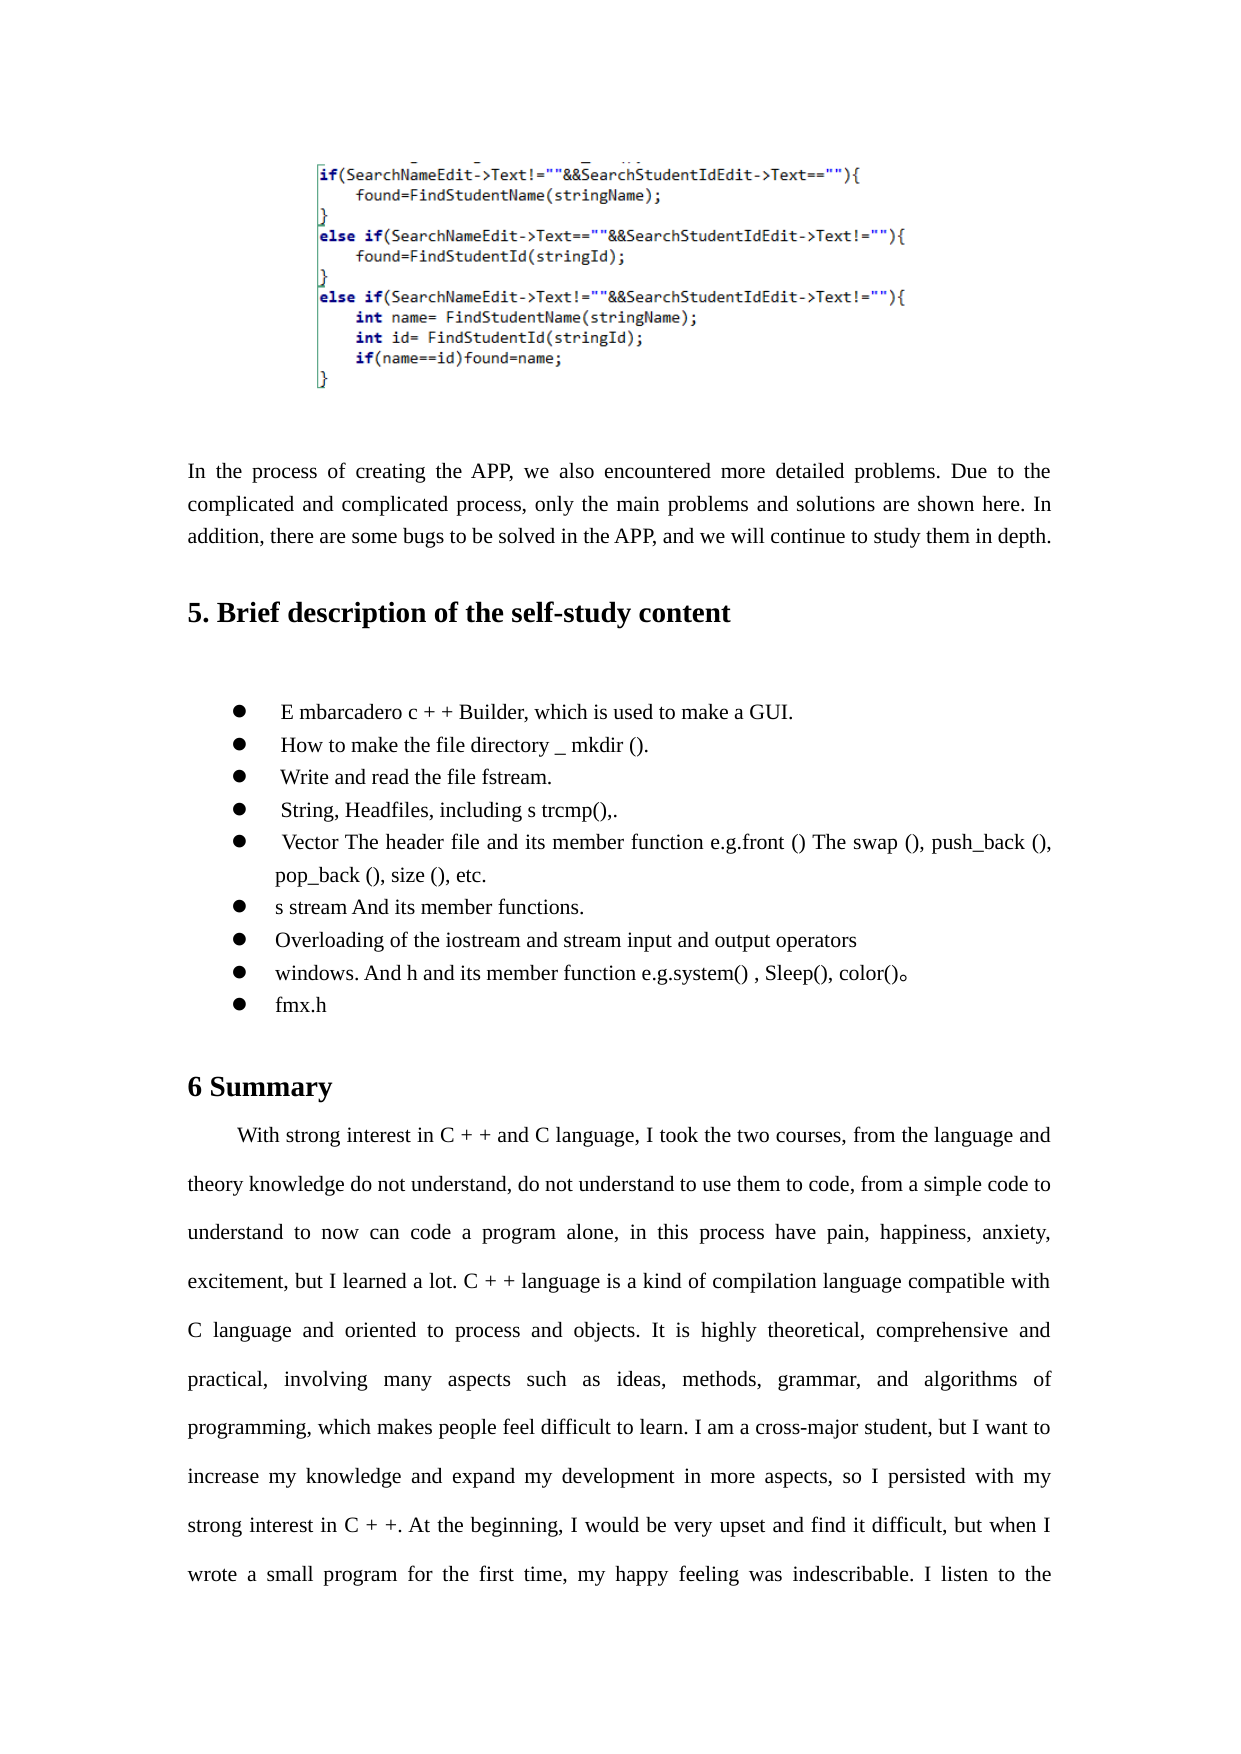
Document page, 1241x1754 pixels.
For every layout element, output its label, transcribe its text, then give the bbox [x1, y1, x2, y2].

list fmx.h [231, 988, 1053, 1021]
text 6 Summary [187, 1053, 1053, 1118]
list windows. And h and its member function e.g.system() , Sleep(), color()。 [231, 956, 1053, 988]
list String, Headfiles, including s trcmp(),. [231, 793, 1053, 826]
list E mbarcadero c + + Builder, which is used to make a GUI. [231, 696, 1053, 728]
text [187, 1118, 1053, 1589]
picture [316, 162, 924, 395]
list Vector The header file and its member function e.g.front () The swap (), push_back (), pop_back (), size (), etc. [231, 826, 1053, 891]
list How to make the file directory _ mkdir (). [231, 728, 1053, 761]
subtitle 5. Brief description of the self-study content [187, 579, 1053, 644]
list Write and read the file fstream. [231, 761, 1053, 793]
list s stream And its member functions. [231, 891, 1053, 923]
list Overloading of the iostream and stream input and output operators [231, 923, 1053, 956]
text In the process of creating the APP, we also encountered more detailed problems. Due to the complicated and complicated process, only the main problems and solutions are shown here. In addition, there are some bugs to be solved in the APP, and we will continue to study them in depth. [187, 454, 1053, 552]
